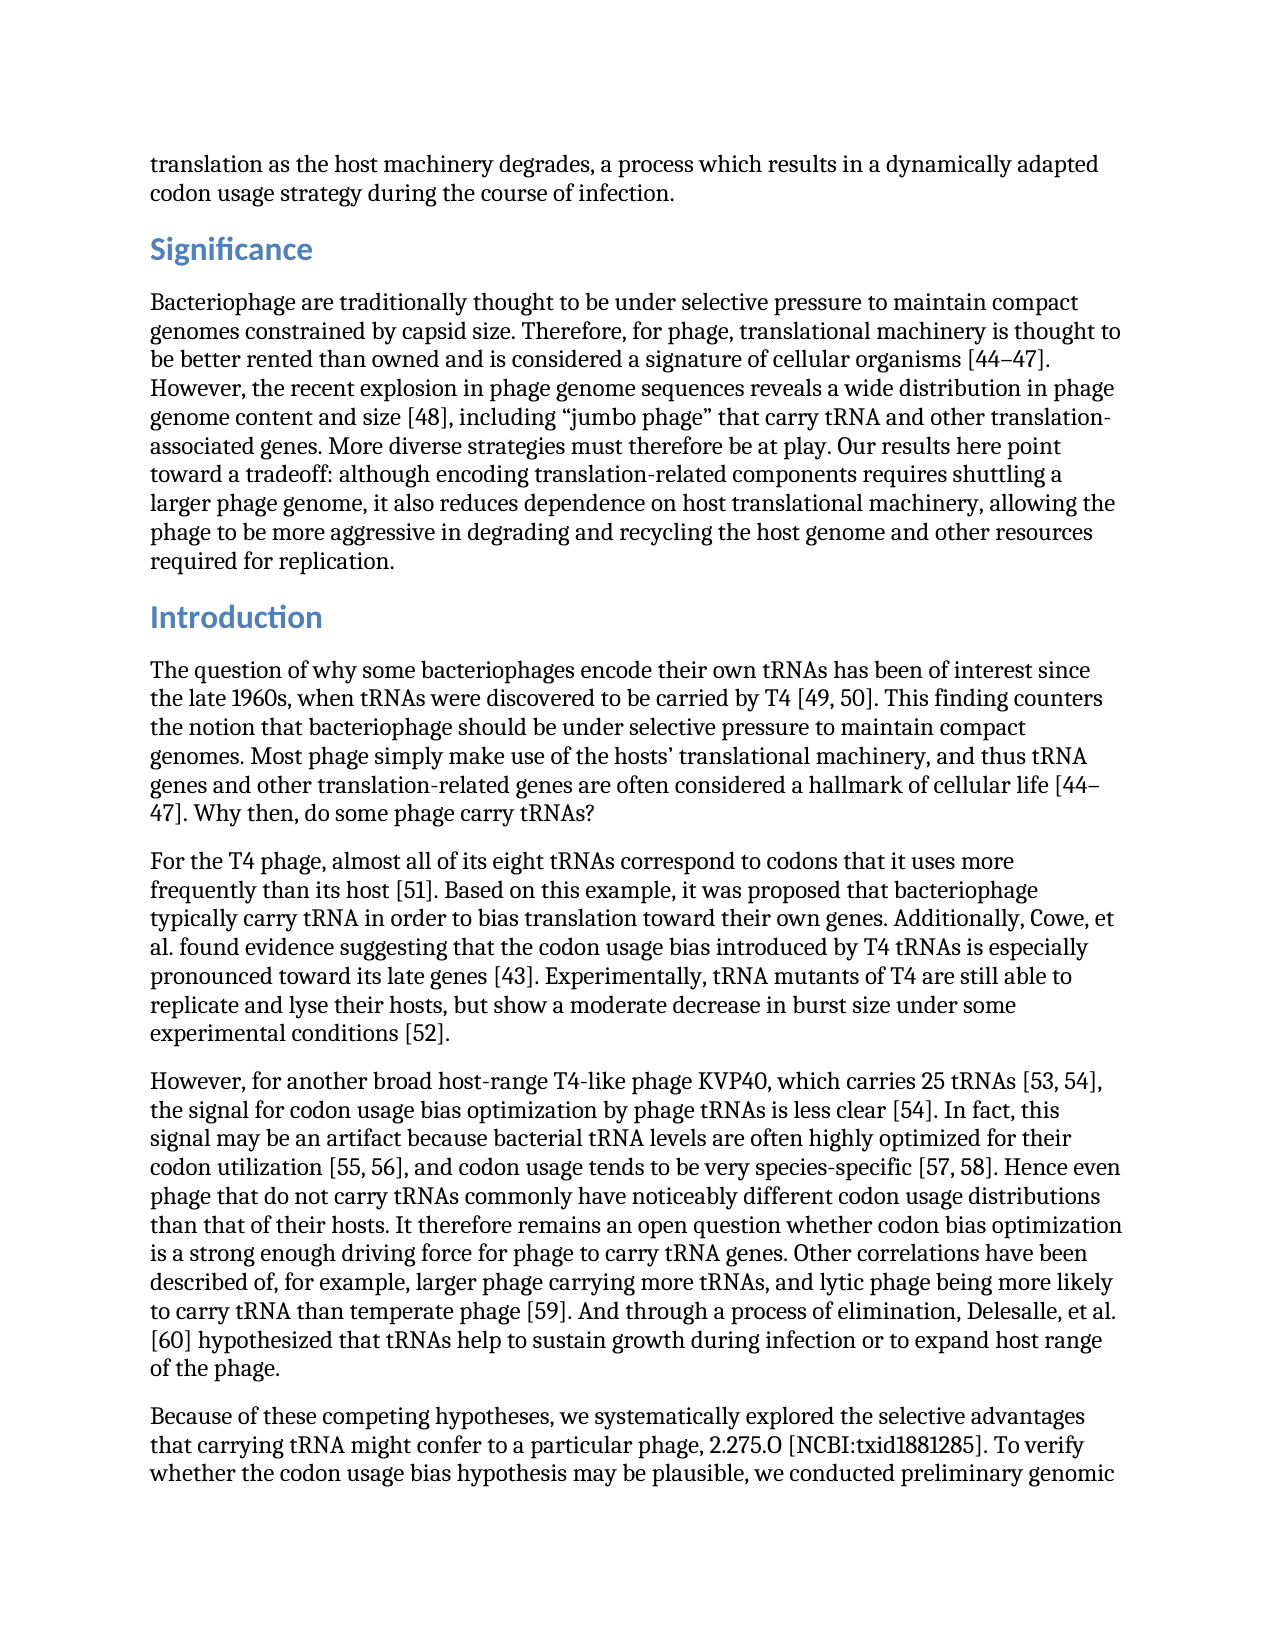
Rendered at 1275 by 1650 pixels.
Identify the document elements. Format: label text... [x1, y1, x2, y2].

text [150, 150, 1125, 207]
text The question of why some bacteriophages encode their own tRNAs has been of interest since the late 1960s, when tRNAs were discovered to be carried by T4 [49, 50]. This finding counters the notion that bacteriophage should be under selective pressure to maintain compact genomes. Most phage simply make use of the hosts’ translational machinery, and thus tRNA genes and other translation-related genes are often considered a hallmark of cellular life [44–47]. Why then, do some phage carry tRNAs? [150, 656, 1125, 828]
subtitle Introduction [150, 596, 1125, 637]
text However, for another broad host-range T4-like phage KVP40, which carries 25 tRNAs [53, 54], the signal for codon usage bias optimization by phage tRNAs is less clear [54]. In fact, this signal may be an artifact because bacterial tRNA levels are often highly optimized for their codon utilization [55, 56], and codon usage tends to be very species-specific [57, 58]. Hence even phage that do not carry tRNAs commonly have noticeably different codon usage distributions than that of their hosts. It therefore remains an open question whether codon bias optimization is a strong enough driving force for phage to carry tRNA genes. Other correlations have been described of, for example, larger phage carrying more tRNAs, and lytic phage being more likely to carry tRNA than temperate phage [59]. And through a process of elimination, Delesalle, et al. [60] hypothesized that tRNAs help to sustain growth during infection or to expand host range of the phage. [150, 1067, 1125, 1383]
text For the T4 phage, almost all of its eight tRNAs correspond to codons that it uses more frequently than its host [51]. Based on this example, it was proposed that bacteriophage typically carry tRNA in order to bias translation toward their own genes. Additionally, Cowe, et al. found evidence suggesting that the codon usage bias introduced by T4 tRNAs is especially pronounced toward its late genes [43]. Experimentally, tRNA mutants of T4 are still able to replicate and lyse their hosts, but show a moderate decrease in burst size under some experimental conditions [52]. [150, 847, 1125, 1048]
text Bacteriophage are traditionally thought to be under selective pressure to maintain compact genomes constrained by capsid size. Therefore, for phage, translational machinery is thought to be better rented than owned and is considered a signature of cellular organisms [44–47]. However, the recent explosion in phage genome sequences reveals a wide distribution in phage genome content and size [48], including “jumbo phage” that carry tRNA and other translation-associated genes. More diverse strategies must therefore be at play. Our results here point toward a tradeoff: although encoding translation-related components requires shuttling a larger phage genome, it also reduces dependence on host translational machinery, allowing the phage to be more aggressive in degrading and recycling the host genome and other resources required for replication. [150, 288, 1125, 575]
subtitle Significance [150, 228, 1125, 269]
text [150, 1402, 1125, 1488]
